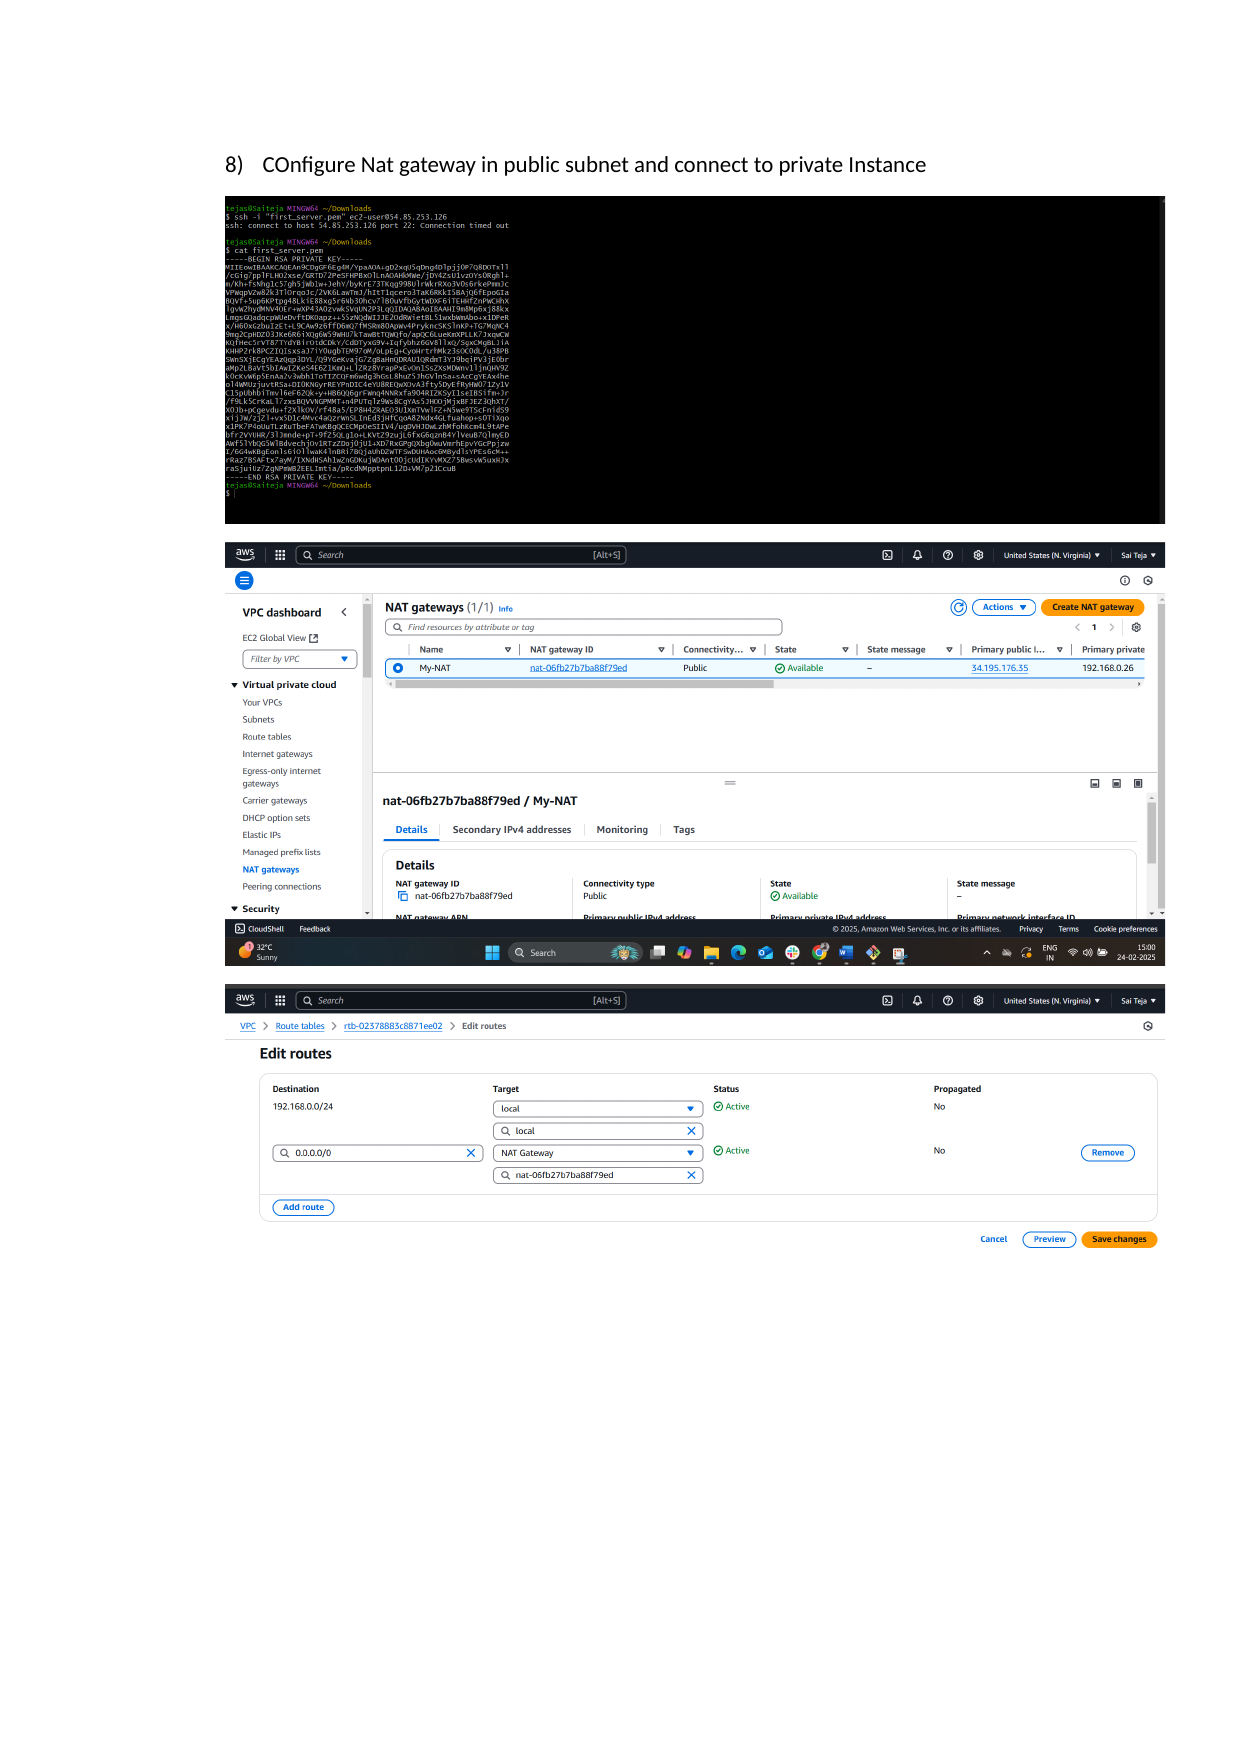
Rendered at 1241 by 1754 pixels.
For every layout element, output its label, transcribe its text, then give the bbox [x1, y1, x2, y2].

picture [225, 984, 1166, 1268]
picture [225, 196, 1166, 524]
picture [225, 542, 1166, 966]
list COnfigure Nat gateway in public subnet and connect to private Instance [225, 150, 1090, 178]
